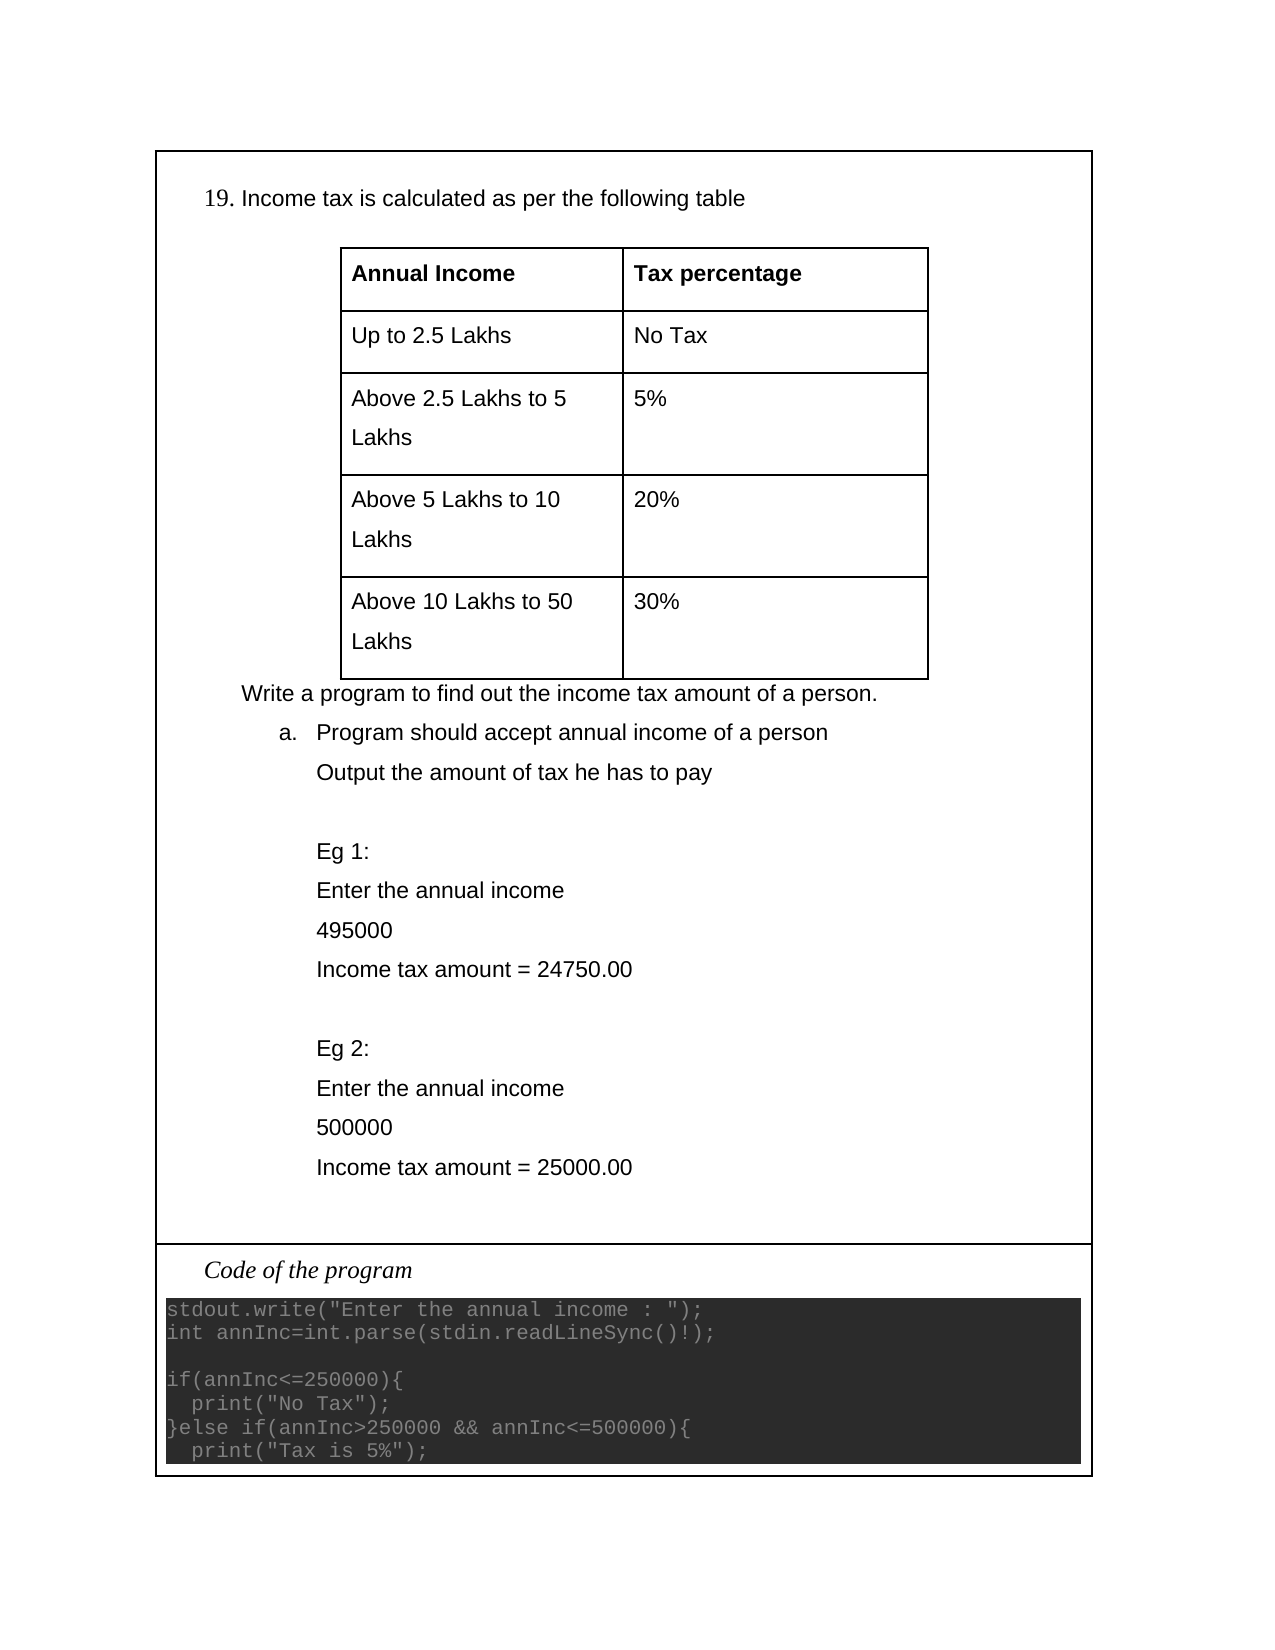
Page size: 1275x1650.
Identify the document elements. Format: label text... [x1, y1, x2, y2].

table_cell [157, 1245, 1091, 1474]
table_cell Income tax is calculated as per the following table Write a program to find out the income tax amount of a person. Program should accept annual income of a person Output the amount of tax he has to pay Eg 1: Enter the annual income 495000 Income tax amount = 24750.00 Eg 2: Enter the annual income 500000 Income tax amount = 25000.00 [157, 152, 1091, 1243]
